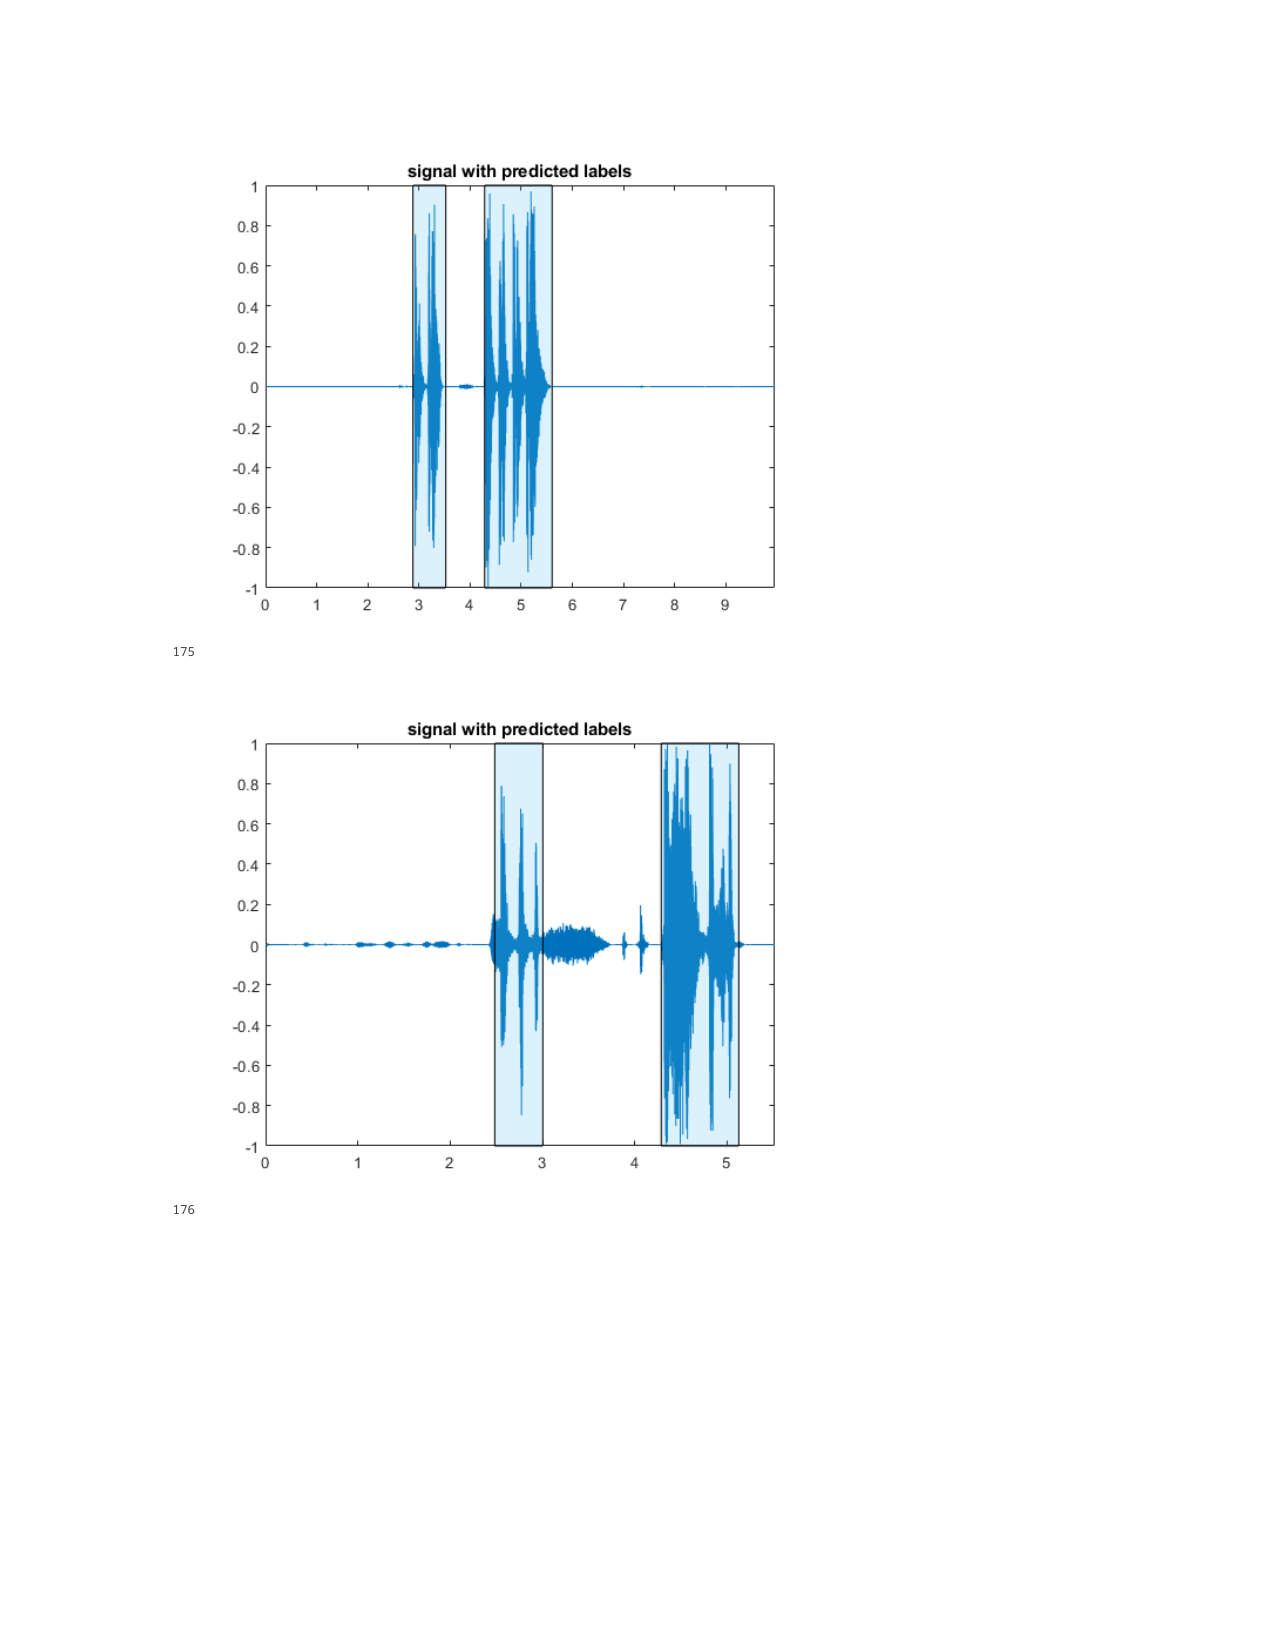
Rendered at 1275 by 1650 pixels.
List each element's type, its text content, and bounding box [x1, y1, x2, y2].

text 175 [150, 643, 1125, 661]
text 176 [150, 1201, 1125, 1218]
picture [180, 150, 837, 642]
picture [180, 707, 837, 1200]
